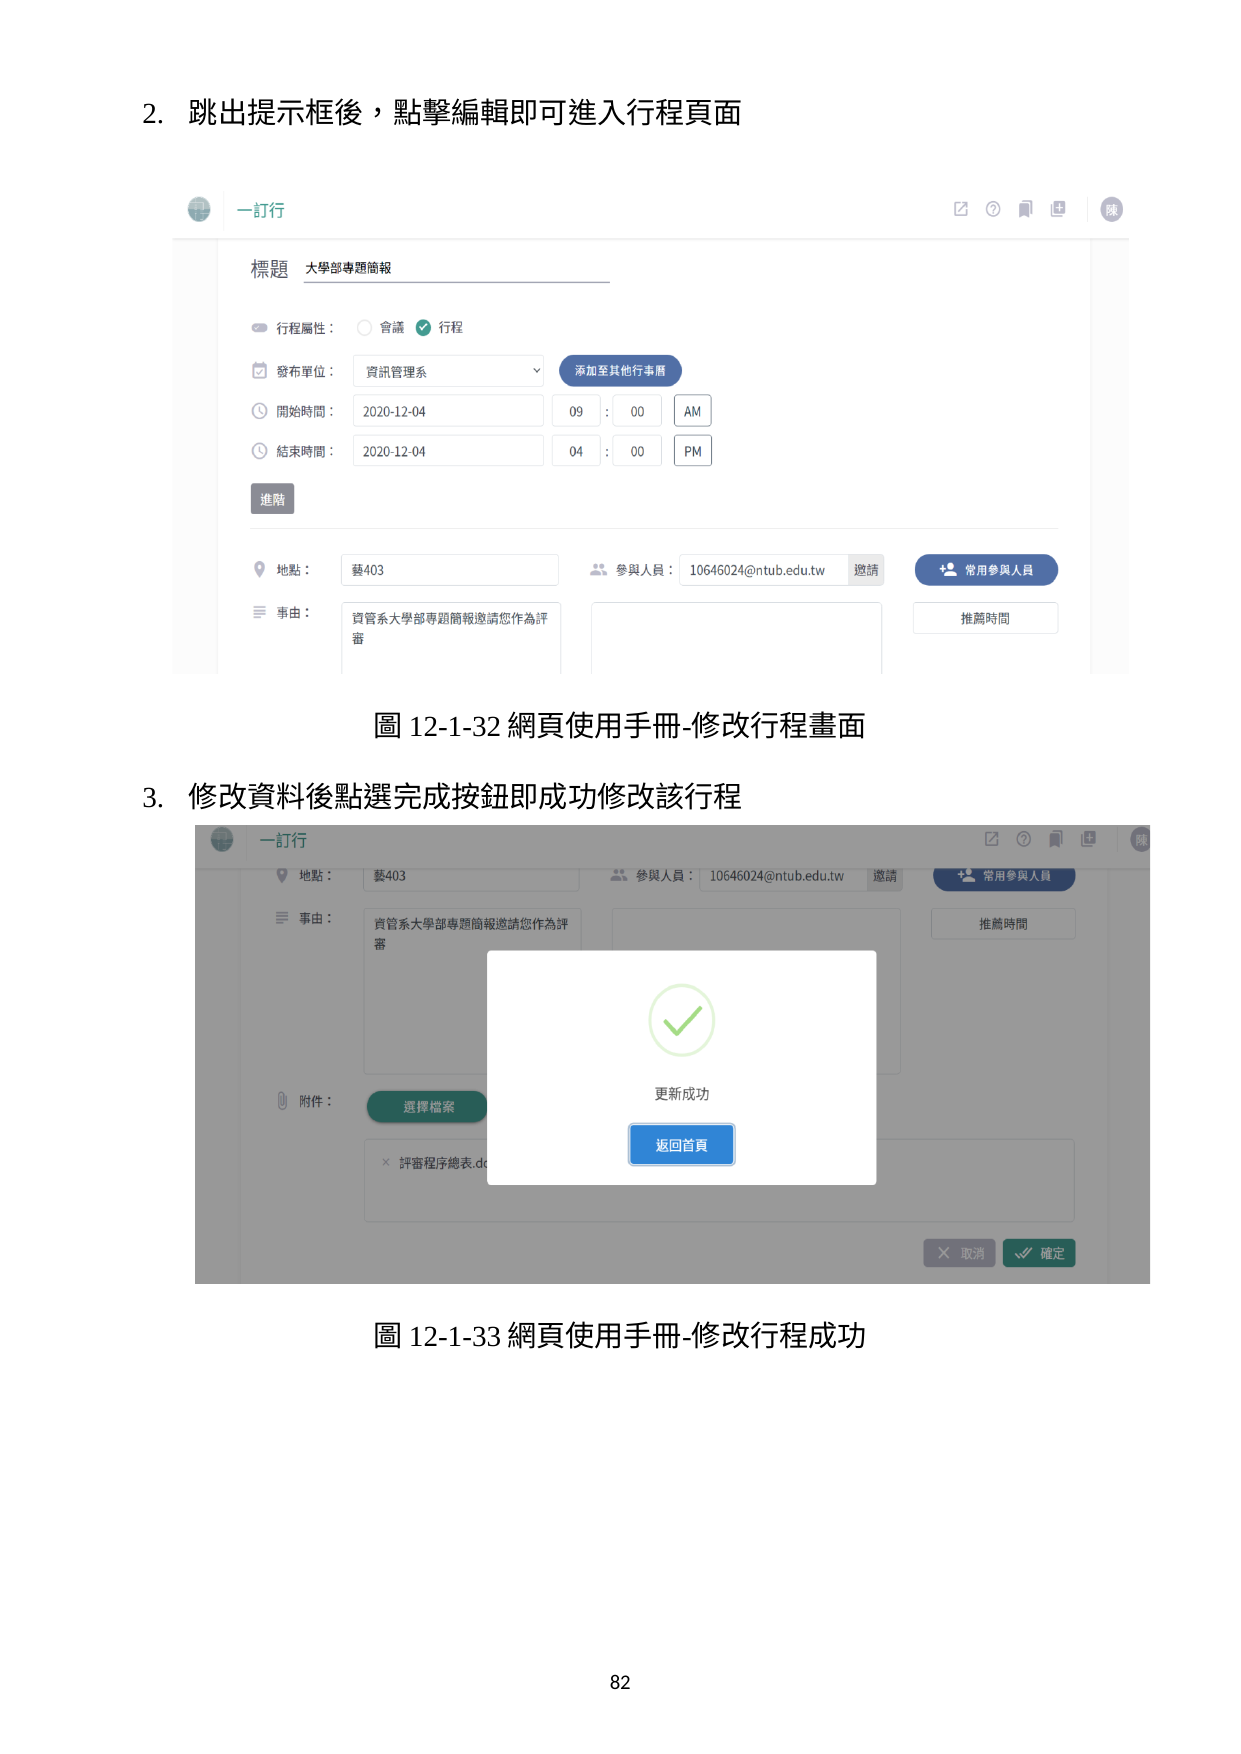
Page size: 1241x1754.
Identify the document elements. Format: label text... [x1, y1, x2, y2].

picture [172, 191, 1129, 674]
list 修改資料後點選完成按鈕即成功修改該行程 [139, 774, 1152, 816]
picture [195, 825, 1151, 1284]
list 跳出提示框後，點擊編輯即可進入行程頁面 [139, 89, 1152, 132]
